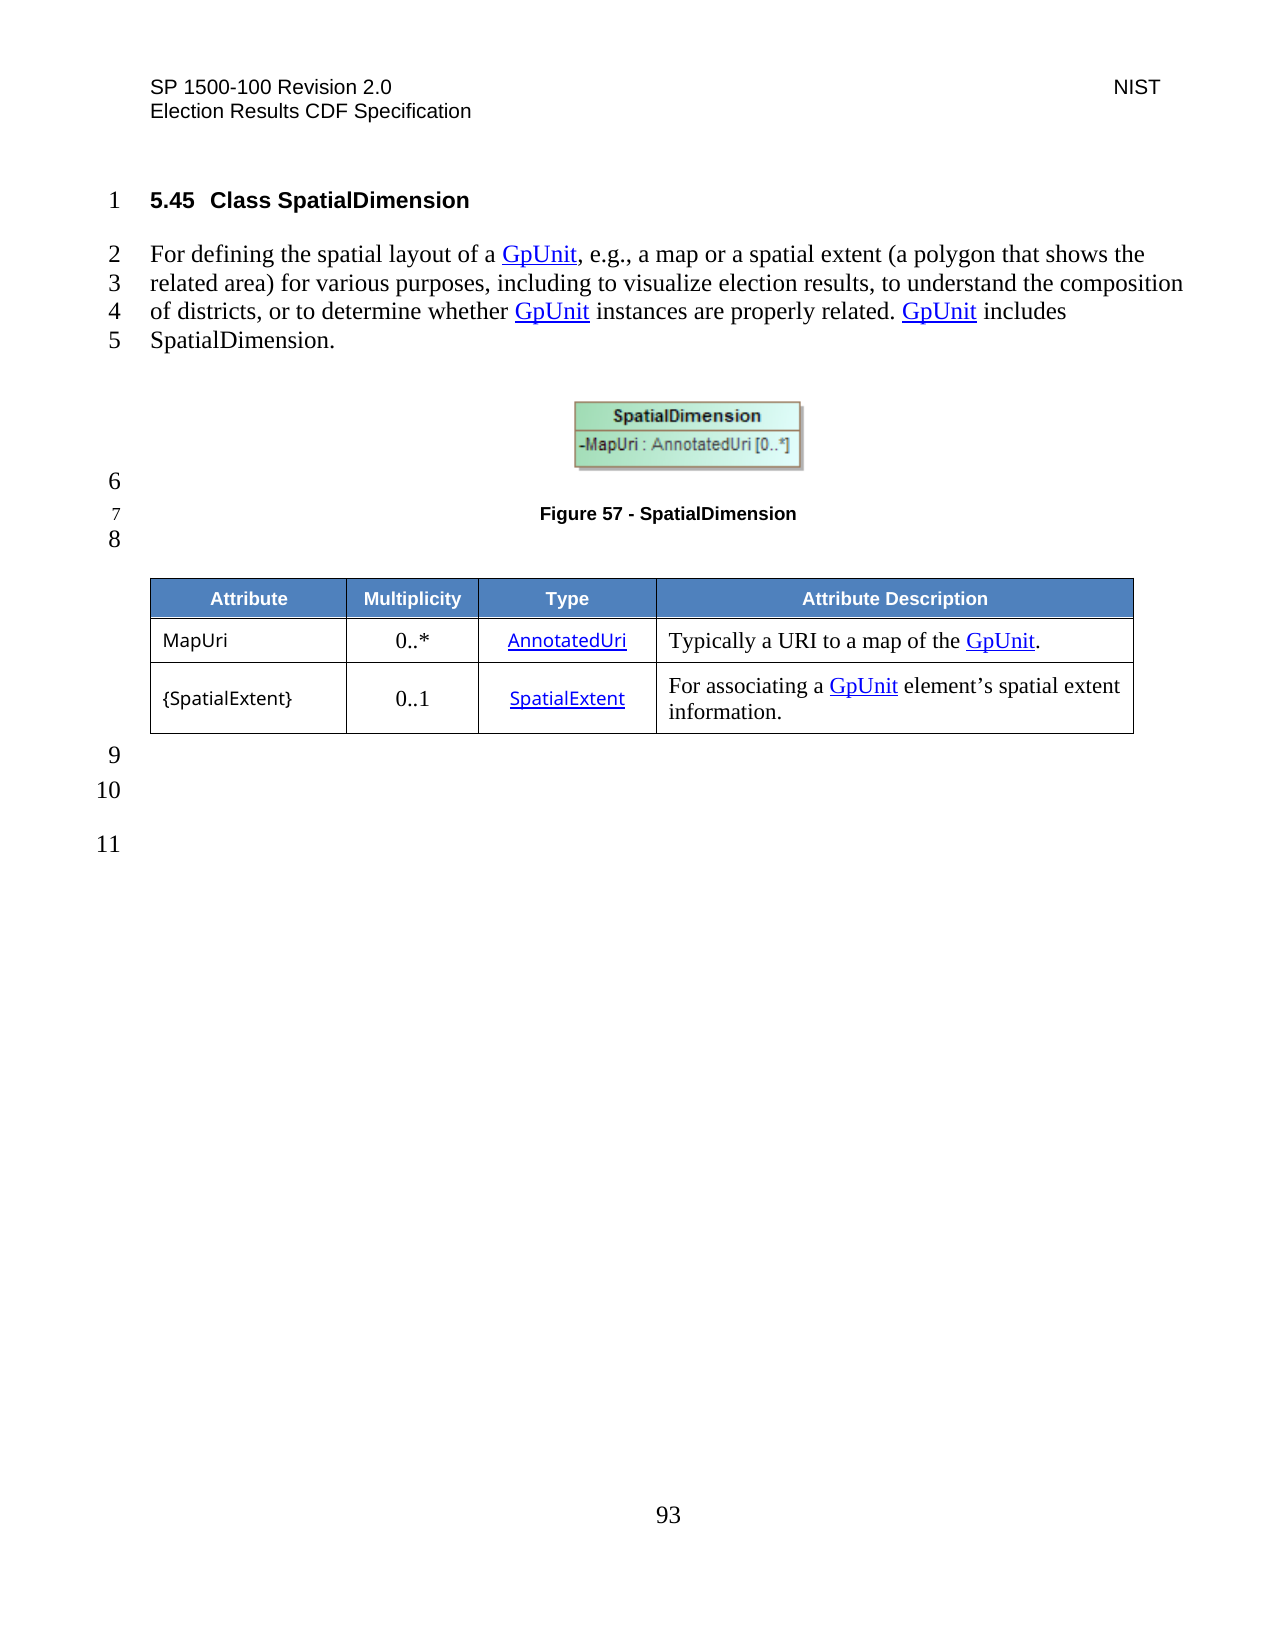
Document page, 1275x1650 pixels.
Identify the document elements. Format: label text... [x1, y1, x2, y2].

picture [551, 378, 823, 490]
text For defining the spatial layout of a GpUnit, e.g., a map or a spatial extent (a polygon that shows the related area) for various purposes, including to visualize election results, to understand the composition of districts, or to determine whether GpUnit instances are properly related. GpUnit includes SpatialDimension. [150, 239, 1186, 354]
subtitle Class SpatialDimension [150, 187, 1186, 214]
text Figure 57 - SpatialDimension [150, 502, 1186, 524]
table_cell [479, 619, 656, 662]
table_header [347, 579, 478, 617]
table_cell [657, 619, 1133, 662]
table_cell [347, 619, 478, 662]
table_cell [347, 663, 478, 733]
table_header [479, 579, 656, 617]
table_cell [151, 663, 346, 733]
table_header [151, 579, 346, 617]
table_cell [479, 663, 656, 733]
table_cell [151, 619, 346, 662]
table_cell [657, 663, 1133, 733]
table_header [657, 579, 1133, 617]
